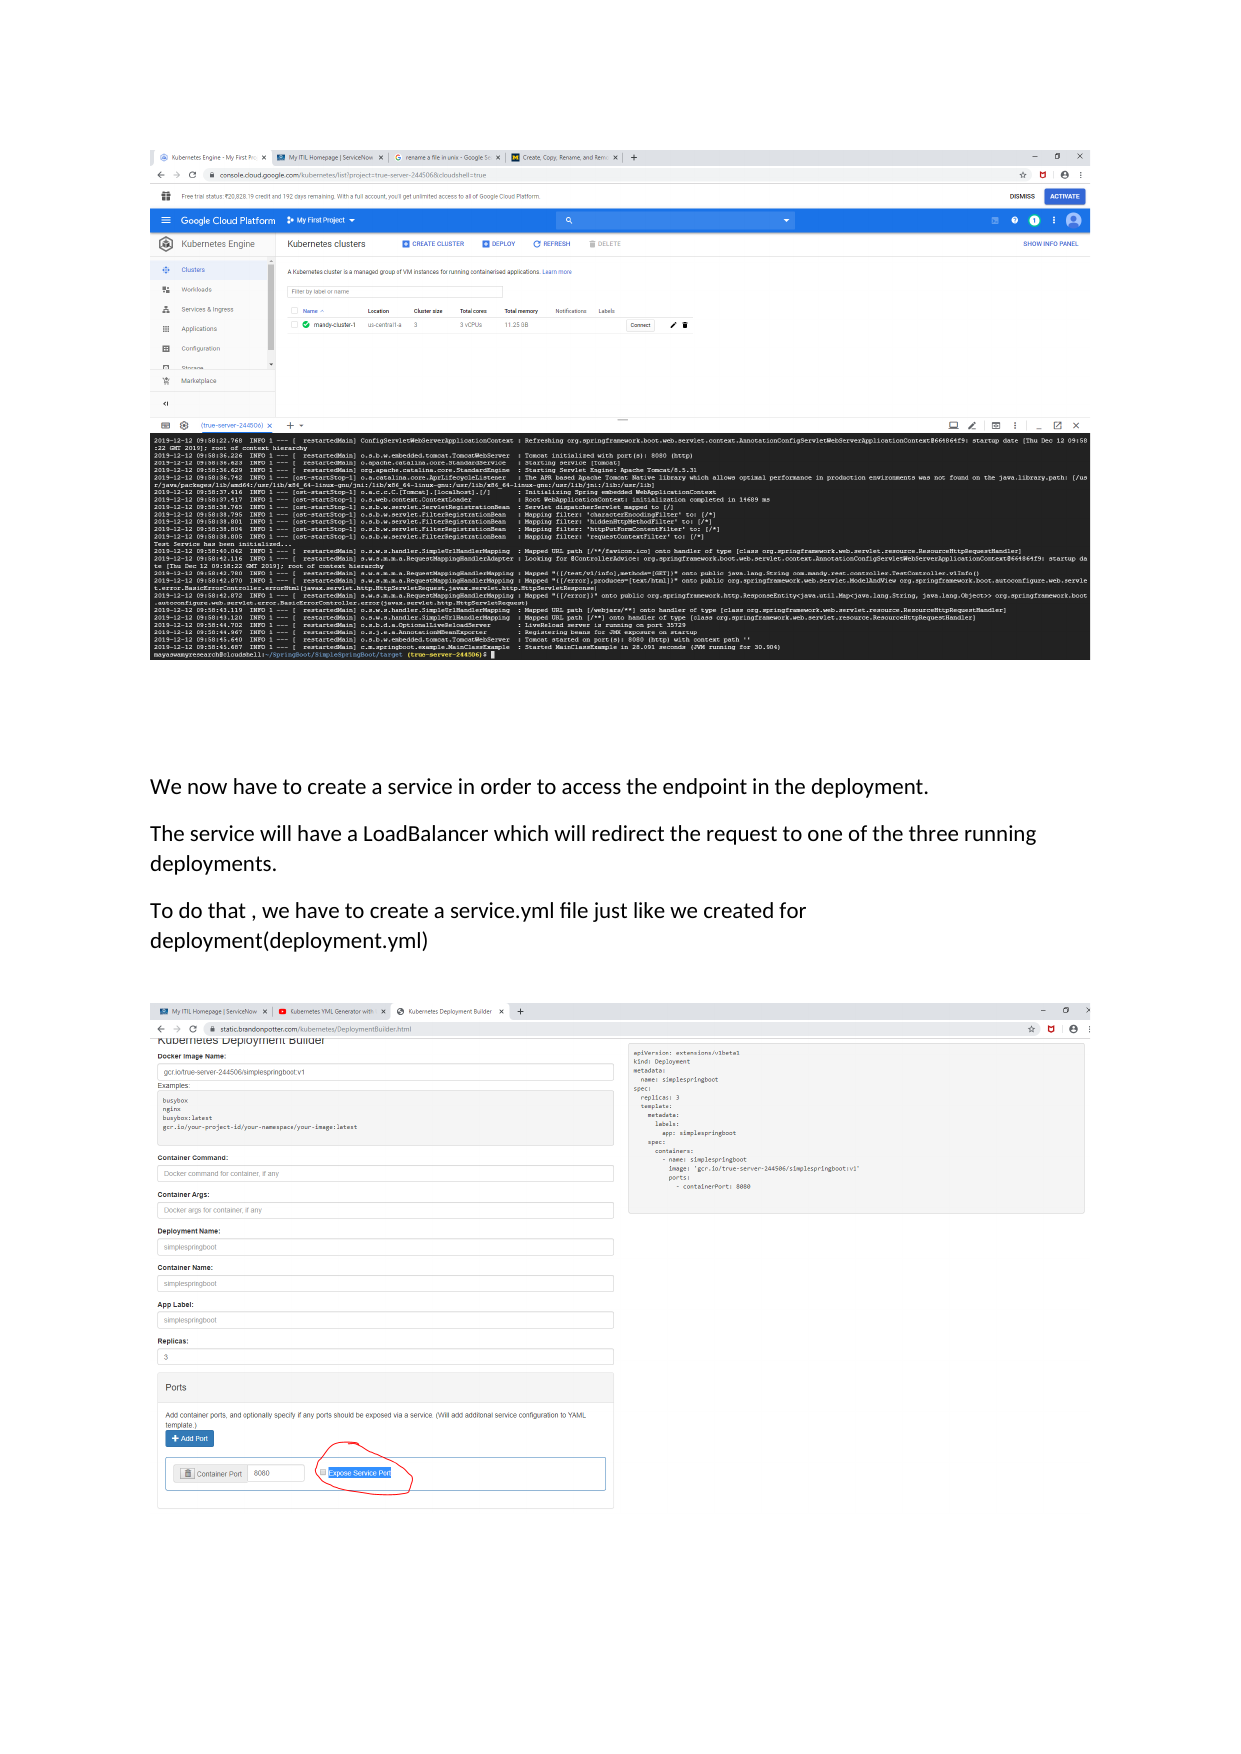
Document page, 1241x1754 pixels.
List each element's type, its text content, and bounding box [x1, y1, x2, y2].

picture [150, 1003, 1091, 1514]
text The service will have a LoadBalancer which will redirect the request to one of the three running deployments. [150, 819, 1090, 877]
text To do that , we have to create a service.yml file just like we created for deployment(deployment.yml) [150, 896, 1090, 954]
picture [150, 150, 1091, 660]
text We now have to create a service in order to access the endpoint in the deployment. [150, 772, 1090, 800]
